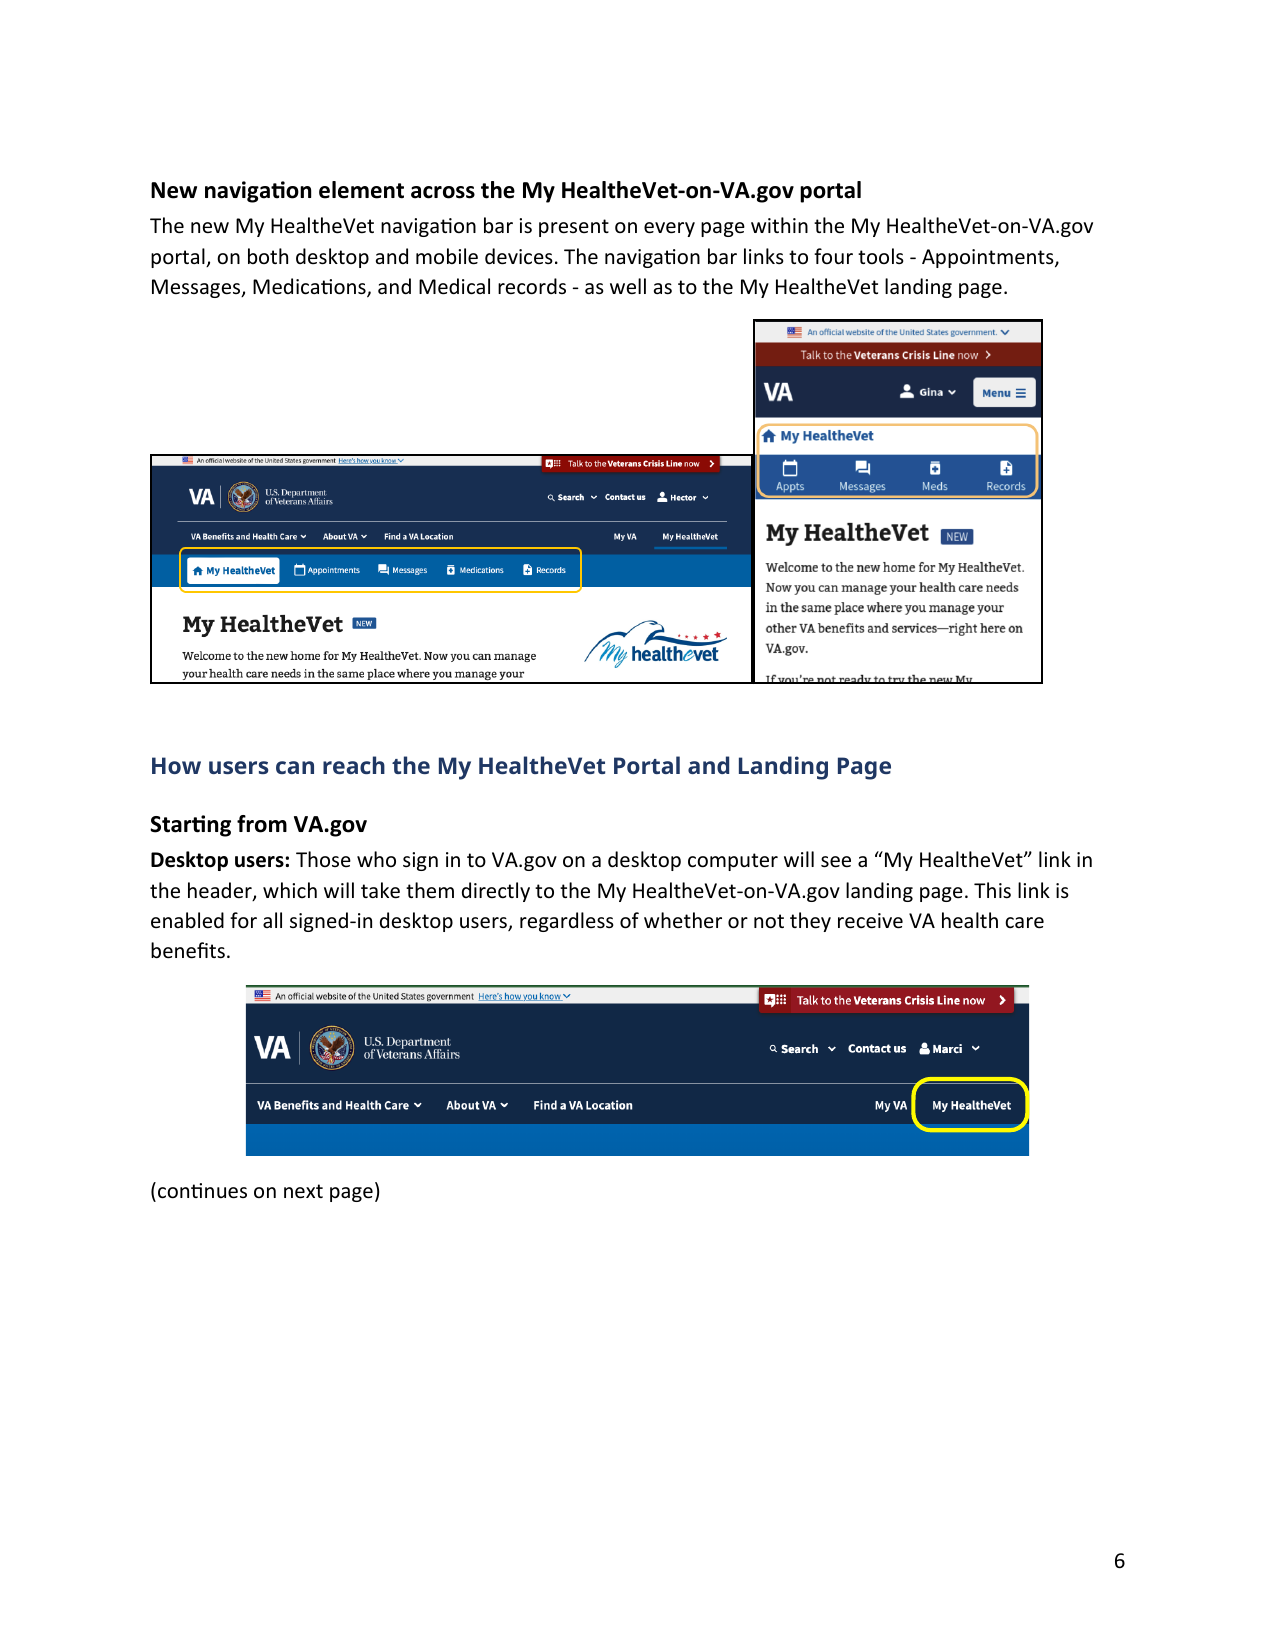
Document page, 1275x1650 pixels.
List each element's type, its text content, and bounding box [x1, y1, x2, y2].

subtitle New navigation element across the My HealtheVet-on-VA.gov portal [150, 175, 1125, 206]
picture [916, 1082, 1025, 1128]
subtitle Starting from VA.gov [150, 809, 1125, 839]
picture [152, 456, 751, 682]
text Desktop users: Those who sign in to VA.gov on a desktop computer will see a “My HealtheVet” link in the header, which will take them directly to the My HealtheVet-on-VA.gov landing page. This link is enabled for all signed-in desktop users, regardless of whether or not they receive VA health care benefits. [150, 846, 1125, 965]
picture [755, 321, 1041, 682]
text The new My HealtheVet navigation bar is present on every page within the My HealtheVet-on-VA.gov portal, on both desktop and mobile devices. The navigation bar links to four tools - Appointments, Messages, Medications, and Medical records - as well as to the My HealtheVet landing page. [150, 212, 1125, 301]
subtitle How users can reach the My HealtheVet Portal and Landing Page [150, 750, 1125, 781]
picture [245, 985, 1030, 1156]
text (continues on next page) [150, 1176, 1125, 1204]
